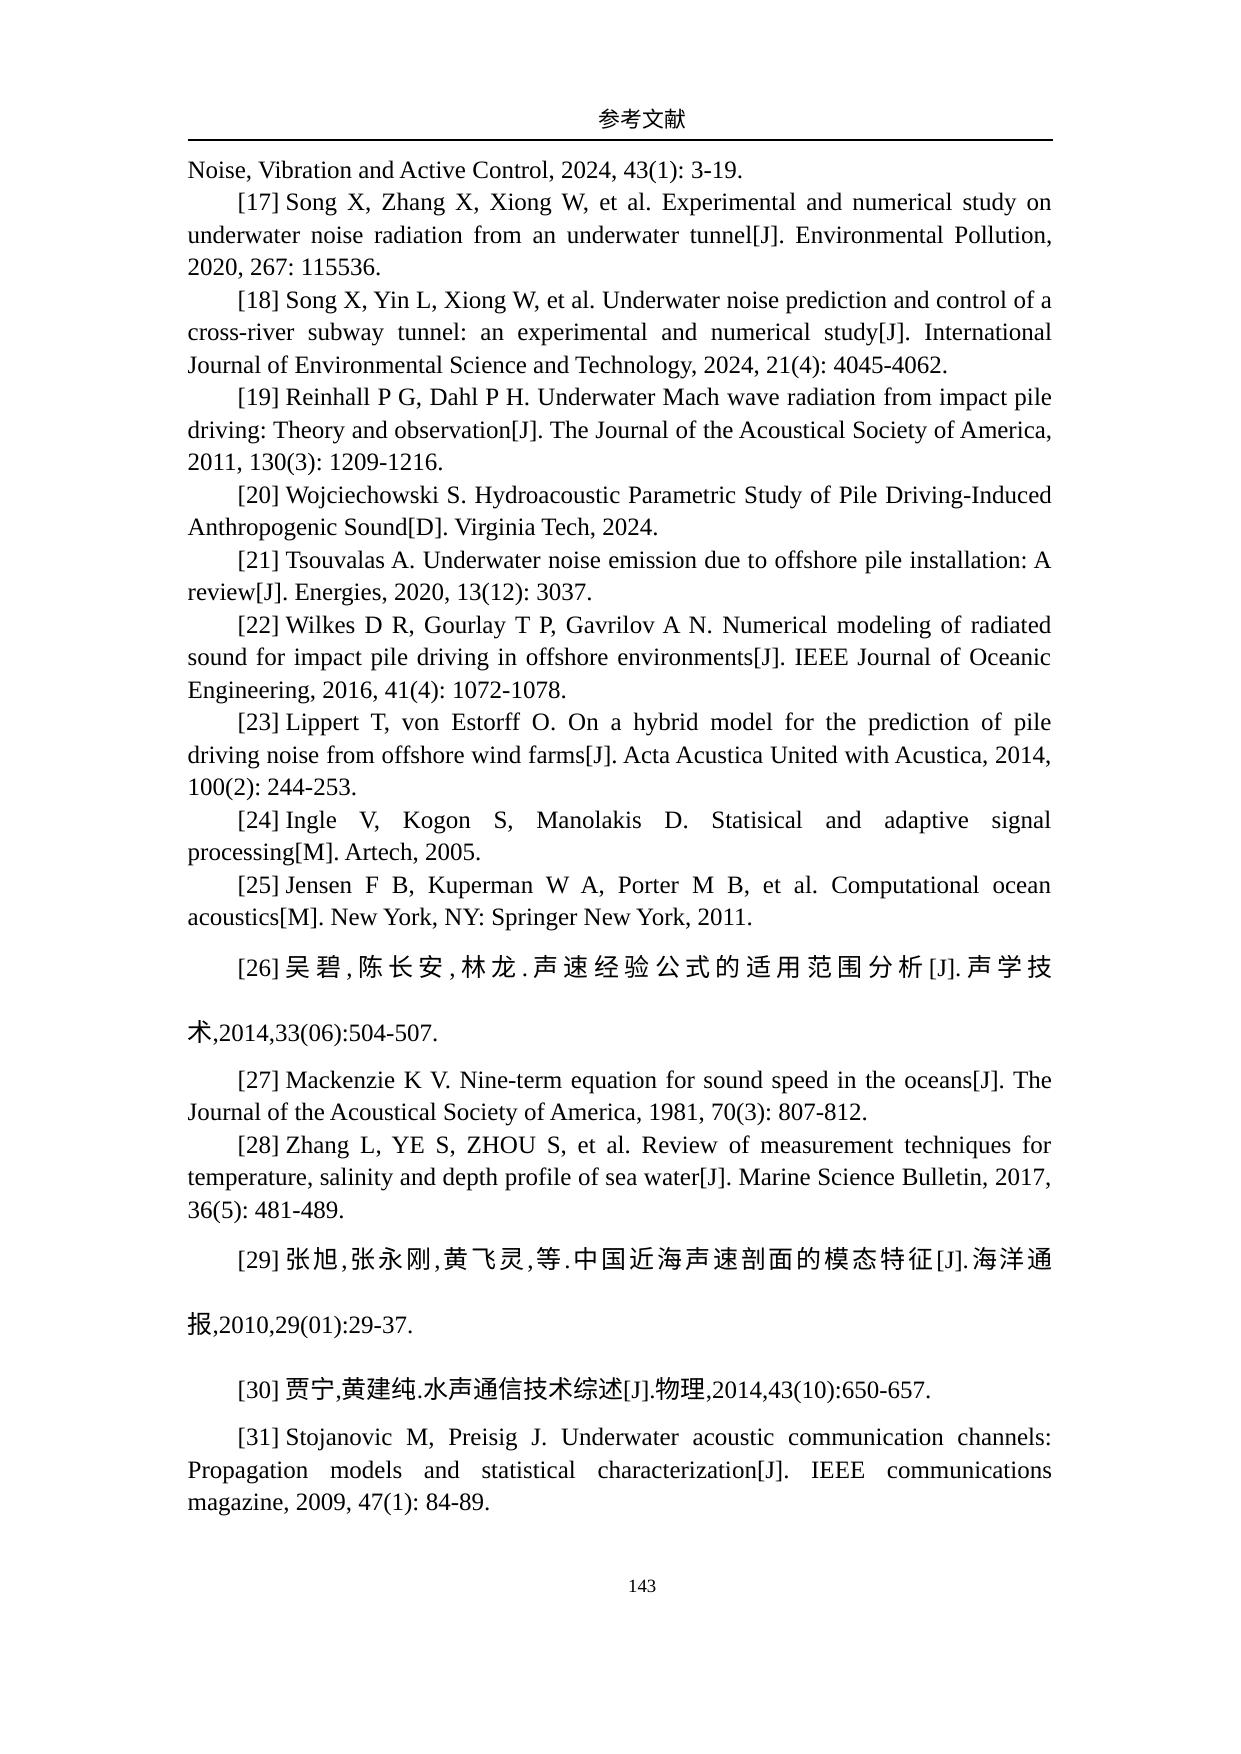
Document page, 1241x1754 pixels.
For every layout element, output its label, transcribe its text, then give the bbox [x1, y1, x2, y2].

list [187, 153, 1053, 185]
list Reinhall P G, Dahl P H. Underwater Mach wave radiation from impact pile driving: Theory and observation[J]. The Journal of the Acoustical Society of America, 2011, 130(3): 1209-1216. [187, 380, 1053, 478]
list 张旭,张永刚,黄飞灵,等.中国近海声速剖面的模态特征[J].海洋通报,2010,29(01):29-37. [187, 1225, 1053, 1355]
list Zhang L, YE S, ZHOU S, et al. Review of measurement techniques for temperature, salinity and depth profile of sea water[J]. Marine Science Bulletin, 2017, 36(5): 481-489. [187, 1128, 1053, 1174]
list Mackenzie K V. Nine‐term equation for sound speed in the oceans[J]. The Journal of the Acoustical Society of America, 1981, 70(3): 807-812. [187, 1063, 1053, 1128]
list Stojanovic M, Preisig J. Underwater acoustic communication channels: Propagation models and statistical characterization[J]. IEEE communications magazine, 2009, 47(1): 84-89. [187, 1420, 1053, 1518]
list Song X, Yin L, Xiong W, et al. Underwater noise prediction and control of a cross-river subway tunnel: an experimental and numerical study[J]. International Journal of Environmental Science and Technology, 2024, 21(4): 4045-4062. [187, 283, 1053, 380]
list Wilkes D R, Gourlay T P, Gavrilov A N. Numerical modeling of radiated sound for impact pile driving in offshore environments[J]. IEEE Journal of Oceanic Engineering, 2016, 41(4): 1072-1078. [187, 608, 1053, 705]
list 贾宁,黄建纯.水声通信技术综述[J].物理,2014,43(10):650-657. [187, 1355, 1053, 1420]
list Jensen F B, Kuperman W A, Porter M B, et al. Computational ocean acoustics[M]. New York, NY: Springer New York, 2011. [187, 868, 1053, 933]
list Wojciechowski S. Hydroacoustic Parametric Study of Pile Driving-Induced Anthropogenic Sound[D]. Virginia Tech, 2024. [187, 478, 1053, 543]
list Ingle V, Kogon S, Manolakis D. Statisical and adaptive signal processing[M]. Artech, 2005. [187, 803, 1053, 868]
list Song X, Zhang X, Xiong W, et al. Experimental and numerical study on underwater noise radiation from an underwater tunnel[J]. Environmental Pollution, 2020, 267: 115536. [187, 185, 1053, 283]
list Zhang L, YE S, ZHOU S, et al. Review of measurement techniques for temperature, salinity and depth profile of sea water[J]. Marine Science Bulletin, 2017, 36(5): 481-489. [187, 1175, 1053, 1225]
list Lippert T, von Estorff O. On a hybrid model for the prediction of pile driving noise from offshore wind farms[J]. Acta Acustica United with Acustica, 2014, 100(2): 244-253. [187, 705, 1053, 803]
list Tsouvalas A. Underwater noise emission due to offshore pile installation: A review[J]. Energies, 2020, 13(12): 3037. [187, 543, 1053, 608]
list 吴碧,陈长安,林龙.声速经验公式的适用范围分析[J].声学技术,2014,33(06):504-507. [187, 933, 1053, 1063]
